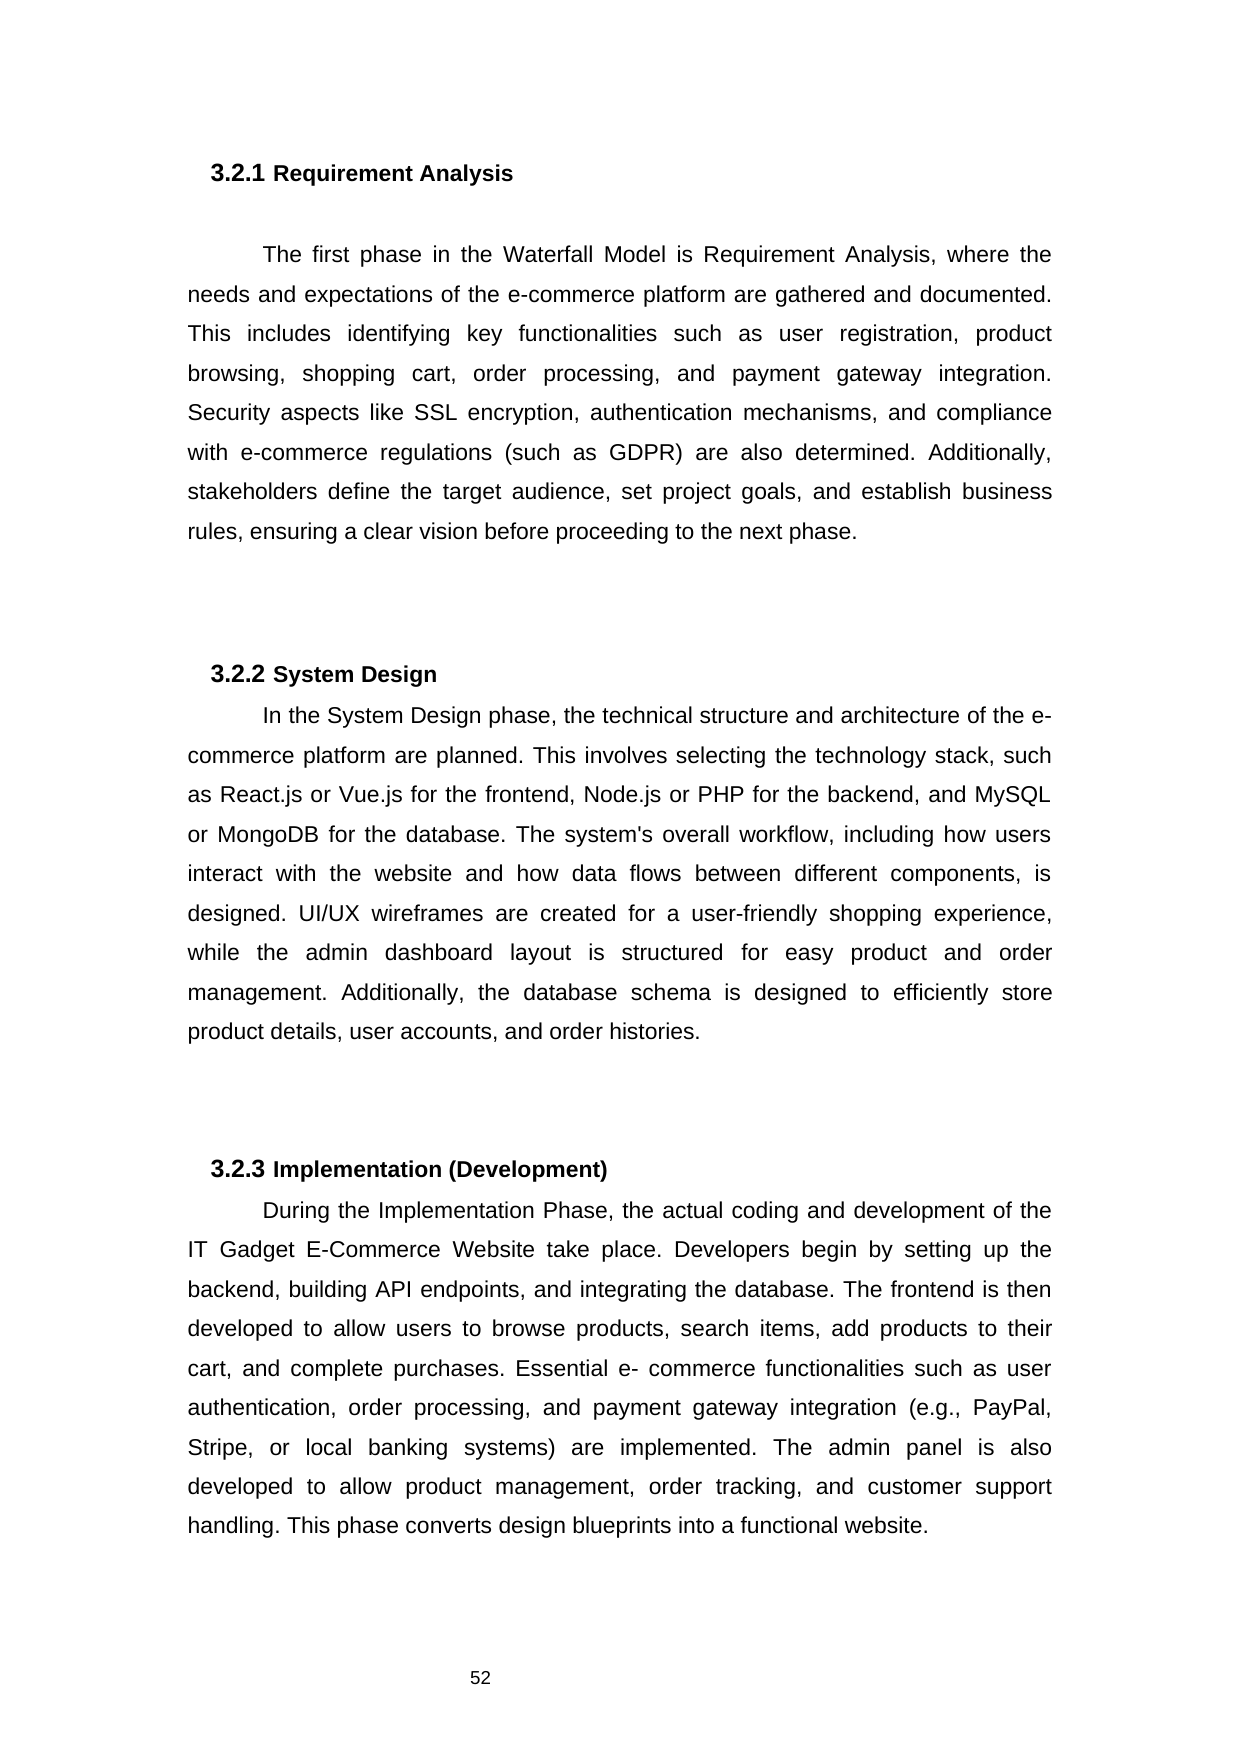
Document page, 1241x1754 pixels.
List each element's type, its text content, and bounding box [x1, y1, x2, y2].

text In the System Design phase, the technical structure and architecture of the e-commerce platform are planned. This involves selecting the technology stack, such as React.js or Vue.js for the frontend, Node.js or PHP for the backend, and MySQL or MongoDB for the database. The system's overall workflow, including how users interact with the website and how data flows between different components, is designed. UI/UX wireframes are created for a user-friendly shopping experience, while the admin dashboard layout is structured for easy product and order management. Additionally, the database schema is designed to efficiently store product details, user accounts, and order histories. [187, 702, 1053, 1044]
subtitle System Design [210, 659, 1053, 688]
text During the Implementation Phase, the actual coding and development of the IT Gadget E-Commerce Website take place. Developers begin by setting up the backend, building API endpoints, and integrating the database. The frontend is then developed to allow users to browse products, search items, add products to their cart, and complete purchases. Essential e- commerce functionalities such as user authentication, order processing, and payment gateway integration (e.g., PayPal, Stripe, or local banking systems) are implemented. The admin panel is also developed to allow product management, order tracking, and customer support handling. This phase converts design blueprints into a functional website. [187, 1197, 1053, 1539]
text The first phase in the Waterfall Model is Requirement Analysis, where the needs and expectations of the e-commerce platform are gathered and documented. This includes identifying key functionalities such as user registration, product browsing, shopping cart, order processing, and payment gateway integration. Security aspects like SSL encryption, authentication mechanisms, and compliance with e-commerce regulations (such as GDPR) are also determined. Additionally, stakeholders define the target audience, set project goals, and establish business rules, ensuring a clear vision before proceeding to the next phase. [187, 241, 1053, 544]
subtitle Requirement Analysis [210, 158, 1053, 187]
subtitle Implementation (Development) [210, 1153, 1053, 1182]
